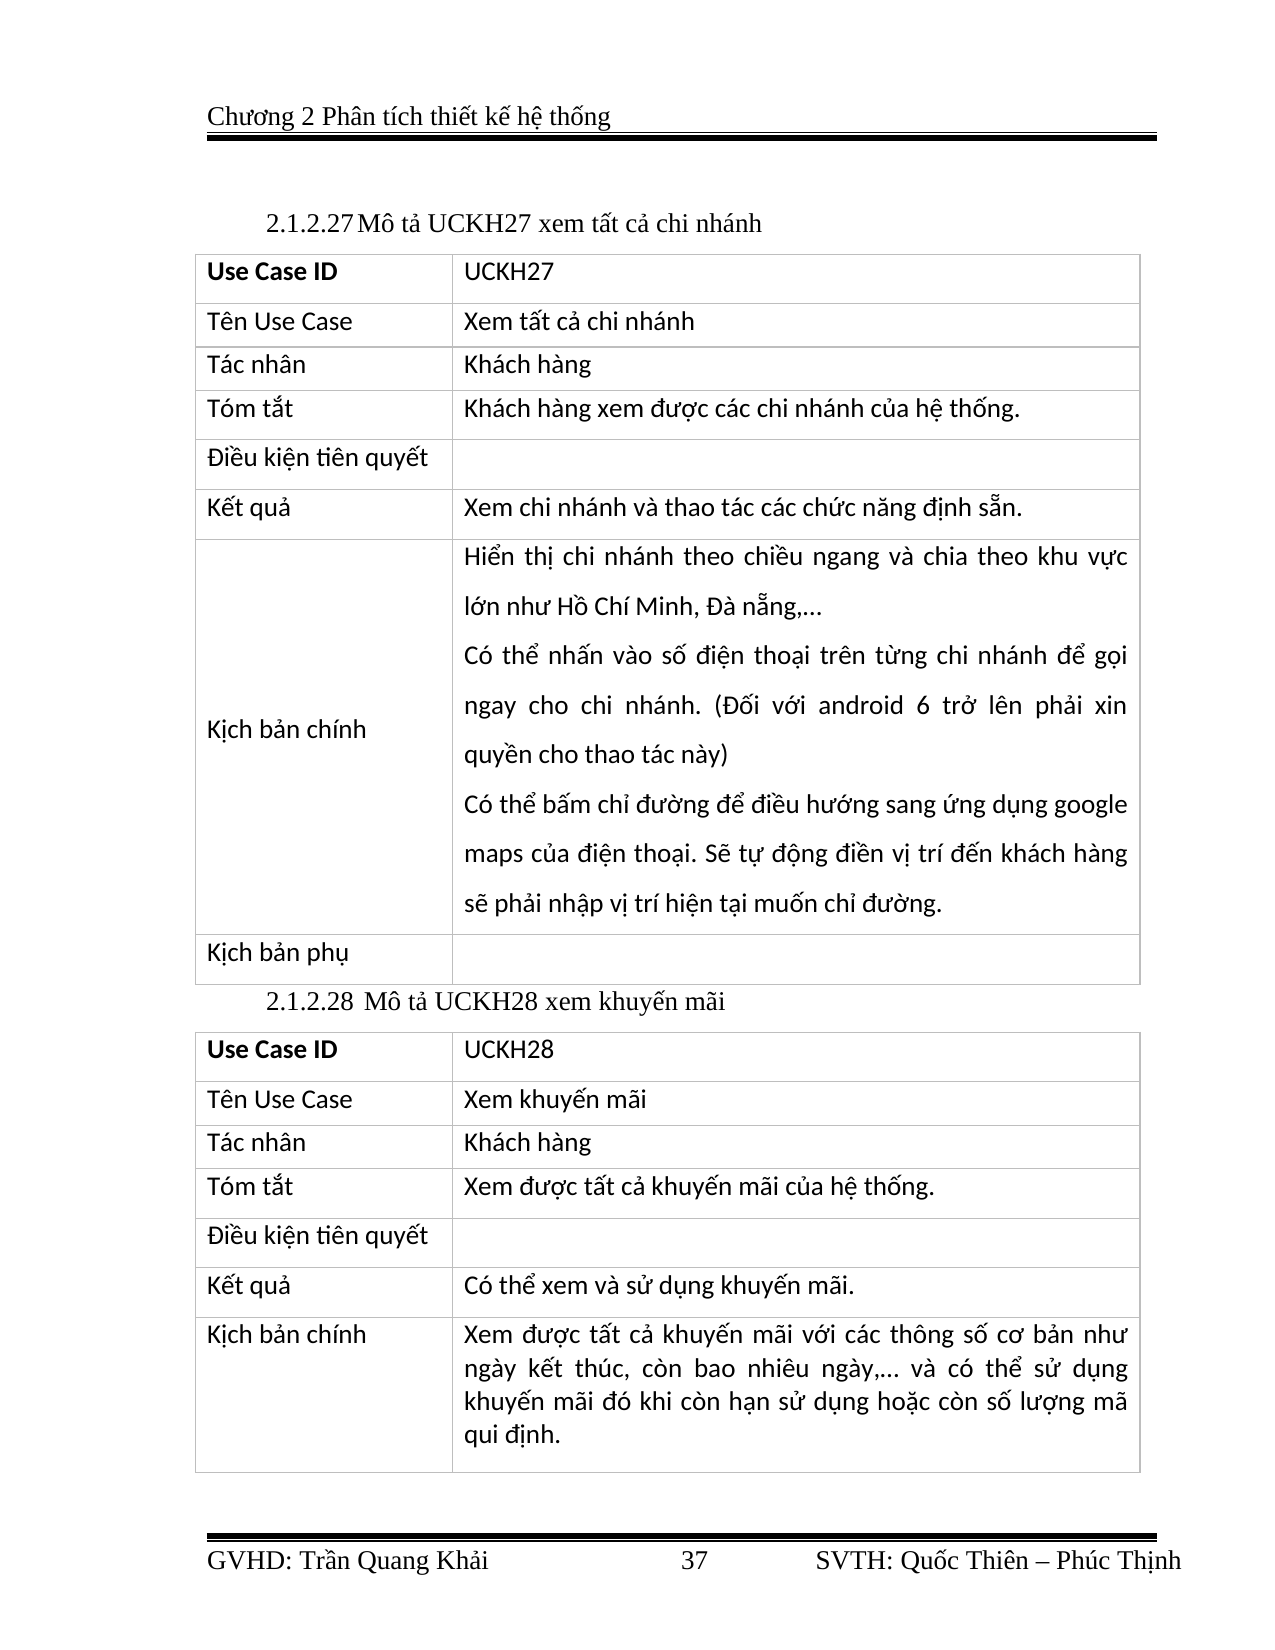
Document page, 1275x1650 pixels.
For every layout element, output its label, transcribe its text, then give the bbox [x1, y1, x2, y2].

table_cell Kết quả [196, 1268, 452, 1317]
table_cell Khách hàng [453, 1126, 1139, 1168]
table_header Use Case ID [196, 1033, 452, 1081]
table_cell Tóm tắt [196, 1169, 452, 1217]
table_cell Kịch bản chính [196, 540, 452, 934]
table_header UCKH28 [453, 1033, 1139, 1081]
table_cell Kết quả [196, 490, 452, 538]
list Mô tả UCKH27 xem tất cả chi nhánh [266, 207, 1157, 238]
table_cell Kịch bản chính [196, 1318, 452, 1472]
table_cell [453, 440, 1139, 489]
table_cell Xem được tất cả khuyến mãi của hệ thống. [453, 1169, 1139, 1217]
table_cell Có thể xem và sử dụng khuyến mãi. [453, 1268, 1139, 1317]
table_cell Hiển thị chi nhánh theo chiều ngang và chia theo khu vực lớn như Hồ Chí Minh, Đà nẵng,… Có thể nhấn vào số điện thoại trên từng chi nhánh để gọi ngay cho chi nhánh. (Đối với android 6 trở lên phải xin quyền cho thao tác này) Có thể bấm chỉ đường để điều hướng sang ứng dụng google maps của điện thoại. Sẽ tự động điền vị trí đến khách hàng sẽ phải nhập vị trí hiện tại muốn chỉ đường. [453, 540, 1139, 934]
table_header UCKH27 [453, 255, 1139, 303]
table_cell Kịch bản phụ [196, 935, 452, 984]
table_cell Tác nhân [196, 348, 452, 390]
table_cell Điều kiện tiên quyết [196, 1219, 452, 1267]
table_cell Tác nhân [196, 1126, 452, 1168]
table_header Use Case ID [196, 255, 452, 303]
table_cell Tên Use Case [196, 1082, 452, 1124]
table_cell Xem chi nhánh và thao tác các chức năng định sẵn. [453, 490, 1139, 538]
table_cell [453, 935, 1139, 984]
table_cell Xem tất cả chi nhánh [453, 304, 1139, 346]
list Mô tả UCKH28 xem khuyến mãi [266, 985, 1157, 1016]
table_cell Tóm tắt [196, 391, 452, 439]
table_cell [453, 1219, 1139, 1267]
table_cell Tên Use Case [196, 304, 452, 346]
table_cell Khách hàng xem được các chi nhánh của hệ thống. [453, 391, 1139, 439]
table_cell Khách hàng [453, 348, 1139, 390]
table_cell Điều kiện tiên quyết [196, 440, 452, 489]
table_cell Xem khuyến mãi [453, 1082, 1139, 1124]
